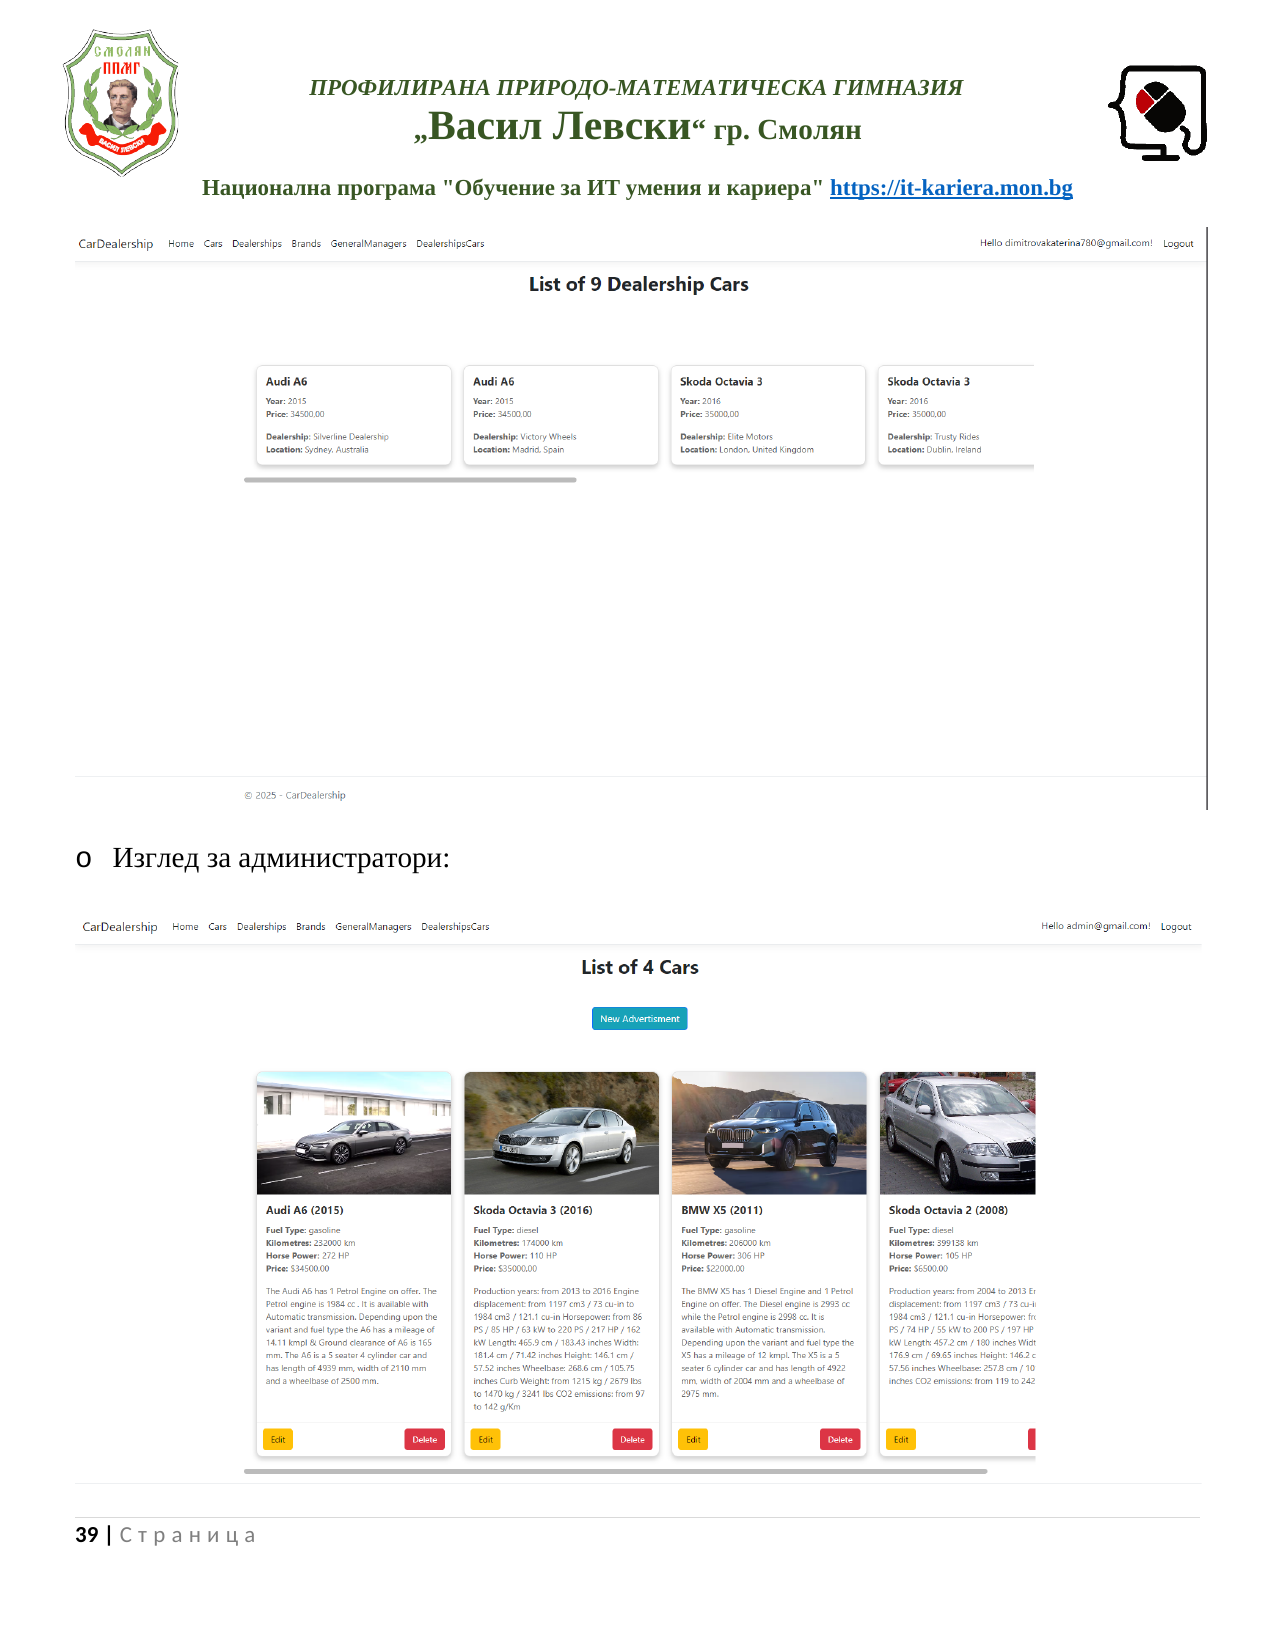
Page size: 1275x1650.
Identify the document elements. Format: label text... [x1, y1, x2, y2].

picture [1101, 57, 1214, 167]
picture [75, 910, 1202, 1494]
picture [75, 227, 1208, 810]
picture [62, 29, 179, 177]
list Изглед за администратори: [75, 840, 1200, 876]
